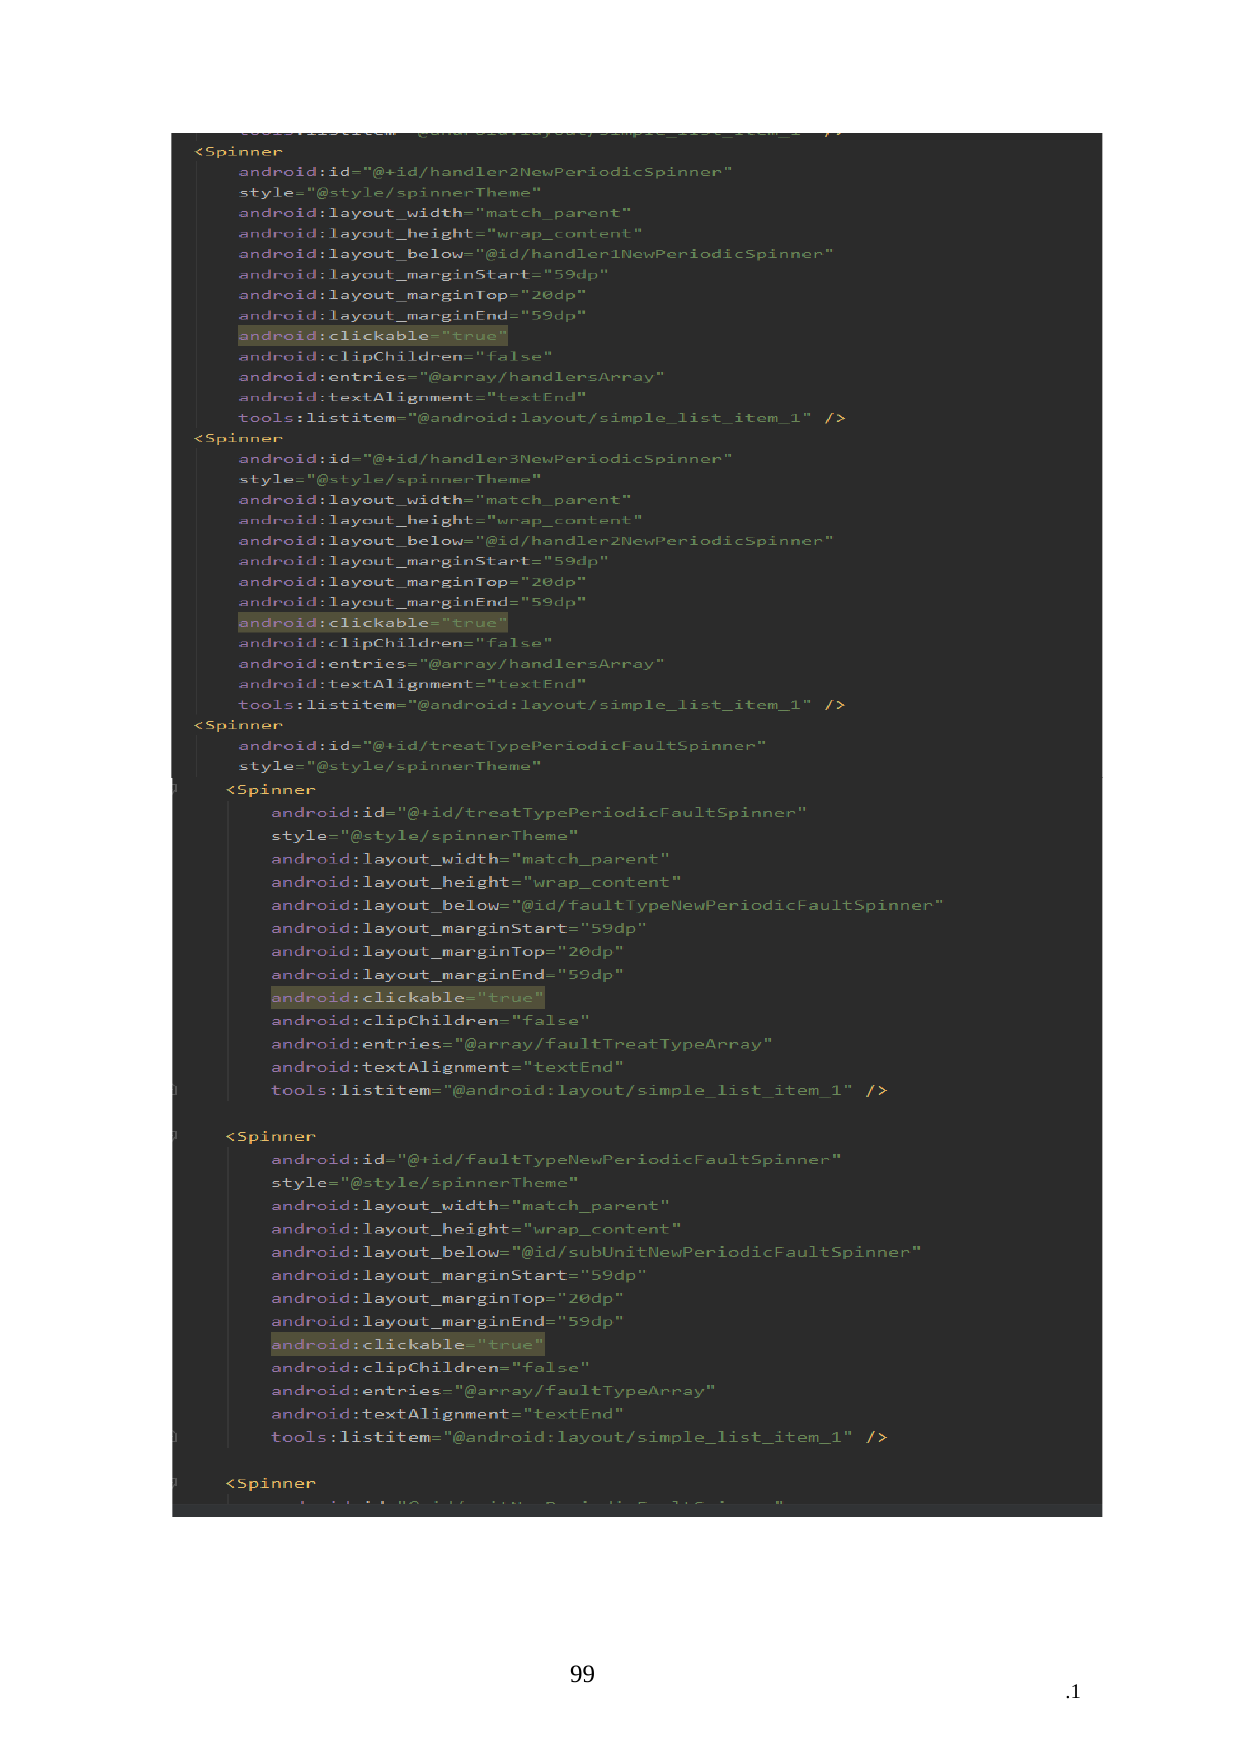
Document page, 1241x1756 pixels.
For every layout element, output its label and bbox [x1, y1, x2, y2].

picture [171, 133, 1103, 1517]
